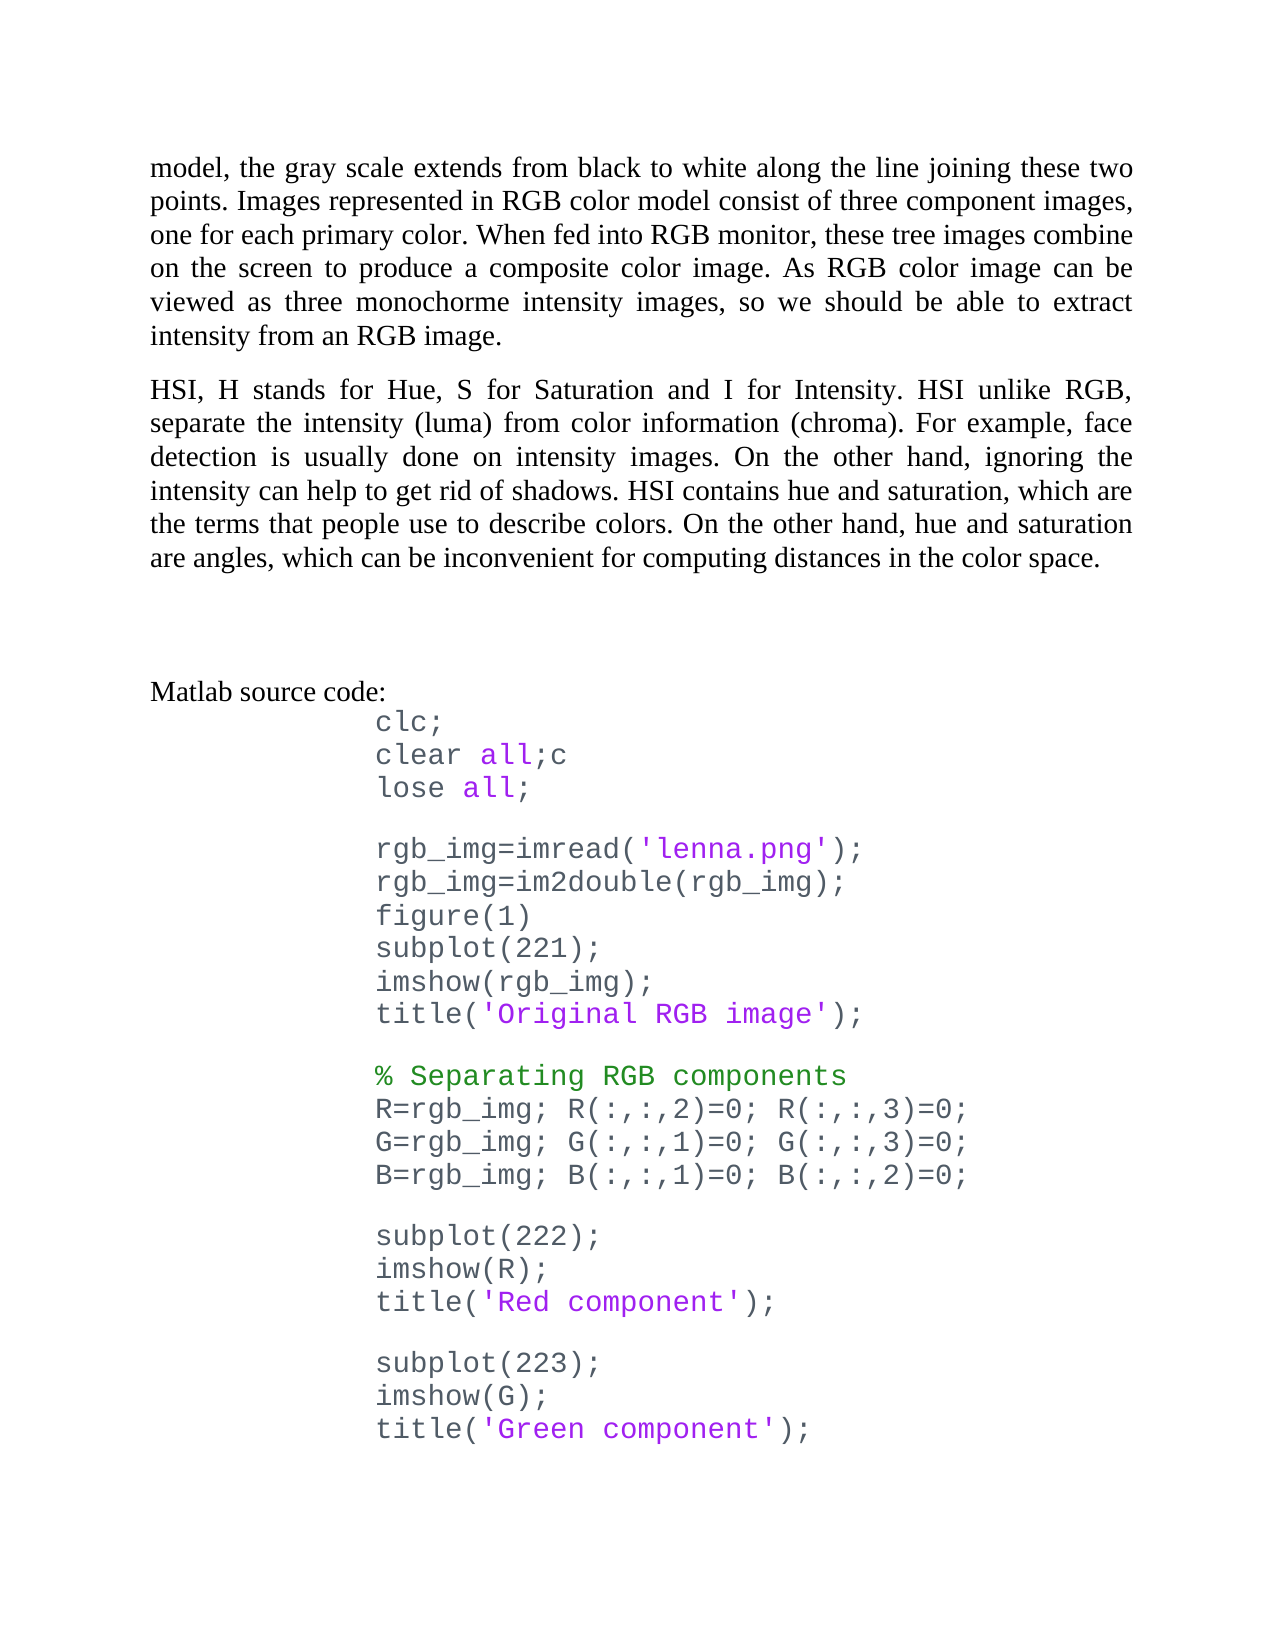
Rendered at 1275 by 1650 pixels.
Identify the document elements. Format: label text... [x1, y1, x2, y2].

text G=rgb_img; G(:,:,1)=0; G(:,:,3)=0; [375, 1127, 1134, 1160]
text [150, 150, 1134, 351]
text figure(1) [375, 901, 1134, 934]
text title('Red component'); [375, 1287, 1134, 1320]
text R=rgb_img; R(:,:,2)=0; R(:,:,3)=0; [375, 1094, 1134, 1127]
text title('Original RGB image'); [375, 1000, 1134, 1033]
text clear all;c [375, 741, 1134, 773]
text % Separating RGB components [375, 1061, 1134, 1094]
text subplot(221); [375, 934, 1134, 967]
text title('Green component'); [375, 1414, 1134, 1447]
text rgb_img=imread('lenna.png'); [375, 834, 1134, 868]
text imshow(R); [375, 1254, 1134, 1287]
text subplot(222); [375, 1221, 1134, 1254]
text subplot(223); [375, 1348, 1134, 1381]
text B=rgb_img; B(:,:,1)=0; B(:,:,2)=0; [375, 1160, 1134, 1193]
text imshow(rgb_img); [375, 967, 1134, 1000]
text clc; [375, 707, 1134, 741]
text lose all; [375, 773, 1134, 807]
text imshow(G); [375, 1381, 1134, 1414]
text rgb_img=im2double(rgb_img); [375, 868, 1134, 901]
text HSI, H stands for Hue, S for Saturation and I for Intensity. HSI unlike RGB, separate the intensity (luma) from color information (chroma). For example, face detection is usually done on intensity images. On the other hand, ignoring the intensity can help to get rid of shadows. HSI contains hue and saturation, which are the terms that people use to describe colors. On the other hand, hue and saturation are angles, which can be inconvenient for computing distances in the color space. [150, 372, 1134, 573]
text Matlab source code: [150, 674, 1134, 707]
